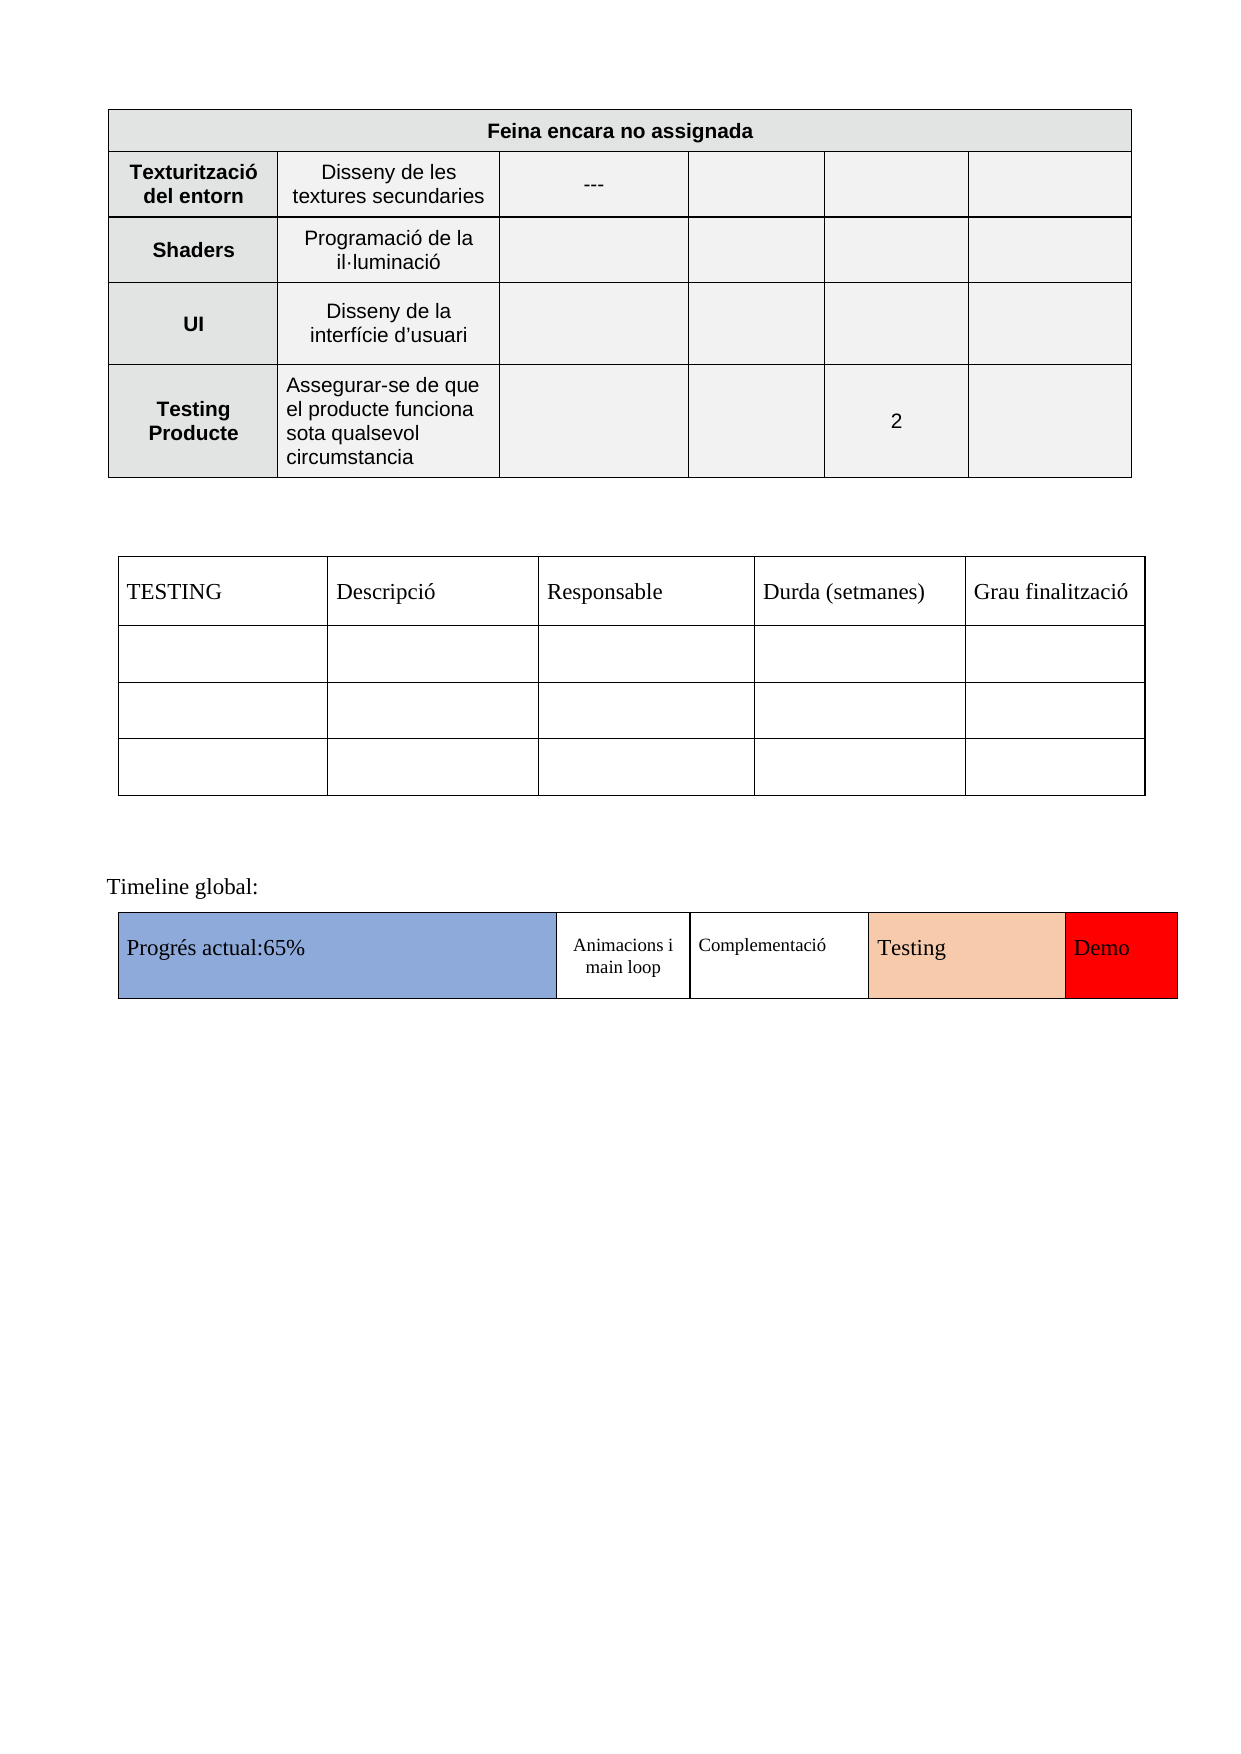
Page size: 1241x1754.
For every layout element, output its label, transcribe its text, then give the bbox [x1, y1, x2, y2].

table_cell Assegurar-se de que el producte funciona sota qualsevol circumstancia [278, 365, 499, 477]
table_cell [966, 626, 1144, 682]
table_header Grau finalització [966, 557, 1144, 625]
table_cell [119, 683, 327, 738]
table_cell [500, 283, 688, 364]
table_cell [825, 218, 968, 282]
table_header Responsable [539, 557, 754, 625]
table_cell [755, 626, 965, 682]
table_cell [969, 283, 1131, 364]
table_cell [689, 283, 824, 364]
table_cell [689, 365, 824, 477]
table_header Durda (setmanes) [755, 557, 965, 625]
table_header Demo [1066, 913, 1177, 998]
table_cell [969, 152, 1131, 216]
table_cell UI [109, 283, 277, 364]
table_cell Disseny de la interfície d’usuari [278, 283, 499, 364]
table_cell [328, 739, 538, 795]
text Timeline global: [106, 873, 1134, 900]
table_cell [539, 626, 754, 682]
table_header Complementació [691, 913, 868, 998]
table_cell Shaders [109, 218, 277, 282]
table_cell [966, 683, 1144, 738]
table_cell [755, 683, 965, 738]
table_cell [539, 683, 754, 738]
table_header TESTING [119, 557, 327, 625]
table_cell 2 [825, 365, 968, 477]
table_cell [328, 683, 538, 738]
table_cell [119, 739, 327, 795]
table_cell [689, 218, 824, 282]
table_cell [969, 365, 1131, 477]
table_header Descripció [328, 557, 538, 625]
table_cell [328, 626, 538, 682]
table_cell [755, 739, 965, 795]
table_header Progrés actual:65% [119, 913, 556, 998]
table_cell [966, 739, 1144, 795]
table_cell --- [500, 152, 688, 216]
table_cell Testing Producte [109, 365, 277, 477]
table_header Testing [869, 913, 1065, 998]
table_cell [689, 152, 824, 216]
table_cell [539, 739, 754, 795]
table_cell [500, 365, 688, 477]
table_cell [825, 152, 968, 216]
table_cell [969, 218, 1131, 282]
table_cell [825, 283, 968, 364]
table_cell [500, 218, 688, 282]
table_cell Programació de la il·luminació [278, 218, 499, 282]
table_cell Texturització del entorn [109, 152, 277, 216]
table_header Animacions i main loop [557, 913, 689, 998]
table_cell [119, 626, 327, 682]
table_cell Disseny de les textures secundaries [278, 152, 499, 216]
table_header Feina encara no assignada [109, 110, 1131, 151]
